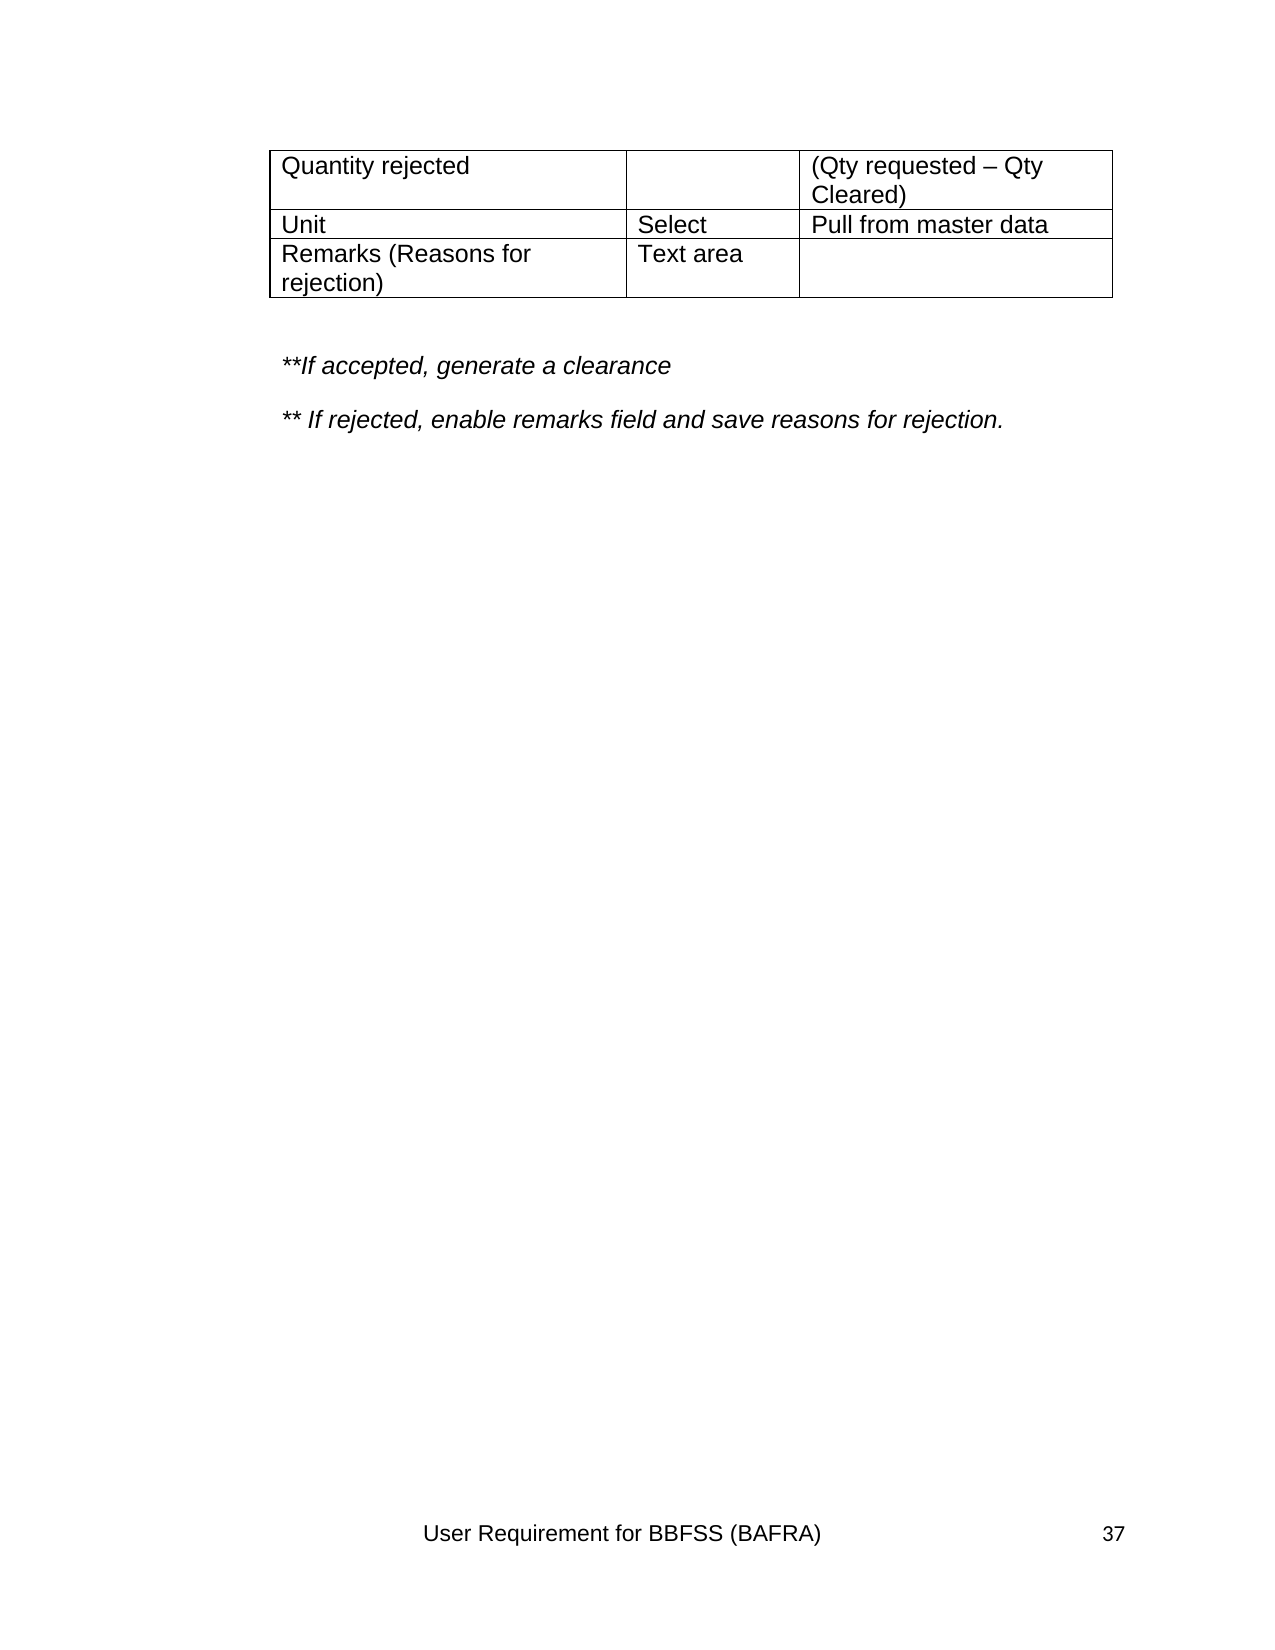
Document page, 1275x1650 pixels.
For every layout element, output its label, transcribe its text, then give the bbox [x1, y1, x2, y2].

table_cell Quantity rejected [271, 151, 626, 208]
table_cell Select [627, 210, 799, 238]
text **If accepted, generate a clearance [281, 351, 1125, 380]
table_cell (Qty requested – Qty Cleared) [800, 151, 1112, 208]
table_cell Unit [271, 210, 626, 238]
table_cell [627, 151, 799, 208]
table_cell [800, 239, 1112, 297]
table_cell Pull from master data [800, 210, 1112, 238]
text ** If rejected, enable remarks field and save reasons for rejection. [281, 405, 1125, 433]
table_cell Text area [627, 239, 799, 297]
table_cell Remarks (Reasons for rejection) [271, 239, 626, 297]
